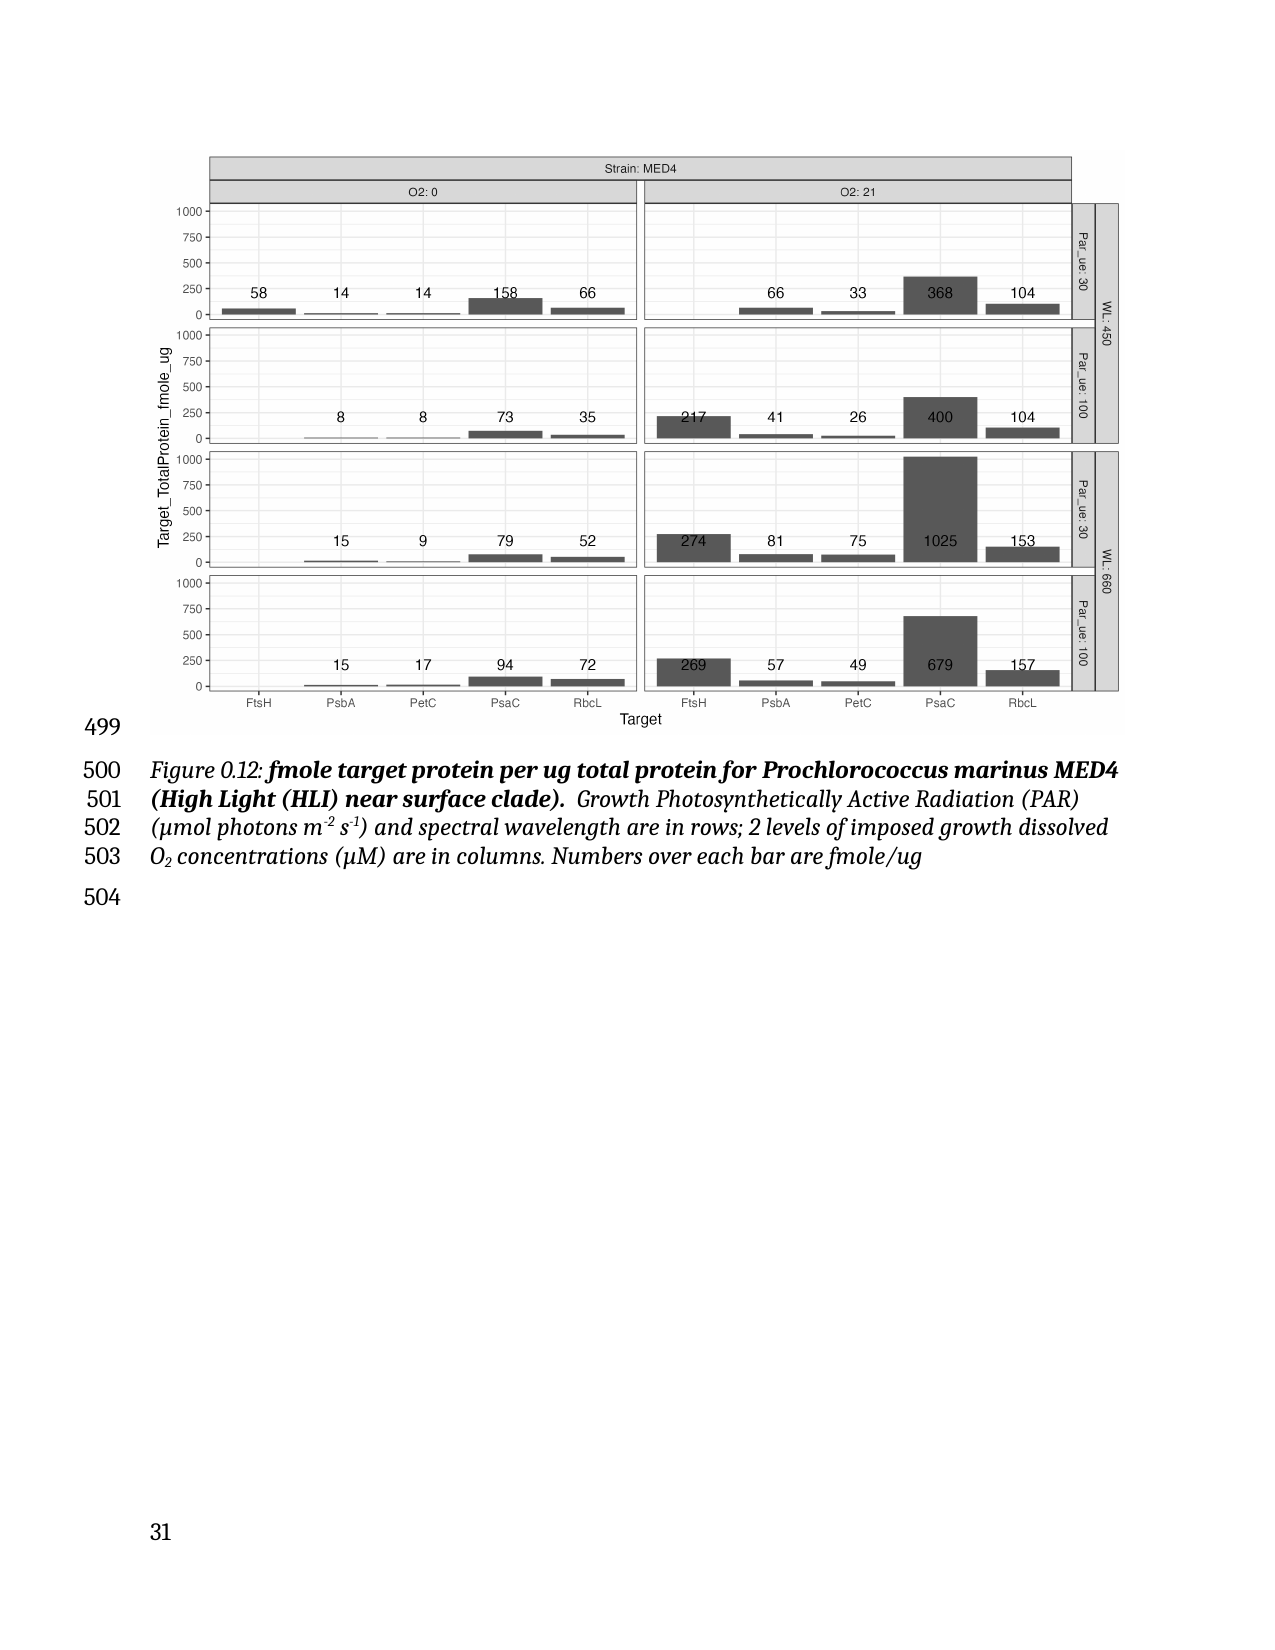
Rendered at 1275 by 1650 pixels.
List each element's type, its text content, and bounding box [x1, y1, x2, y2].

picture [150, 150, 1125, 735]
text Figure 0.12: fmole target protein per ug total protein for Prochlorococcus marinus MED4 (High Light (HLI) near surface clade). Growth Photosynthetically Active Radiation (PAR) (µmol photons m-2 s-1) and spectral wavelength are in rows; 2 levels of imposed growth dissolved O2 concentrations (µM) are in columns. Numbers over each bar are fmole/ug [150, 756, 1125, 871]
